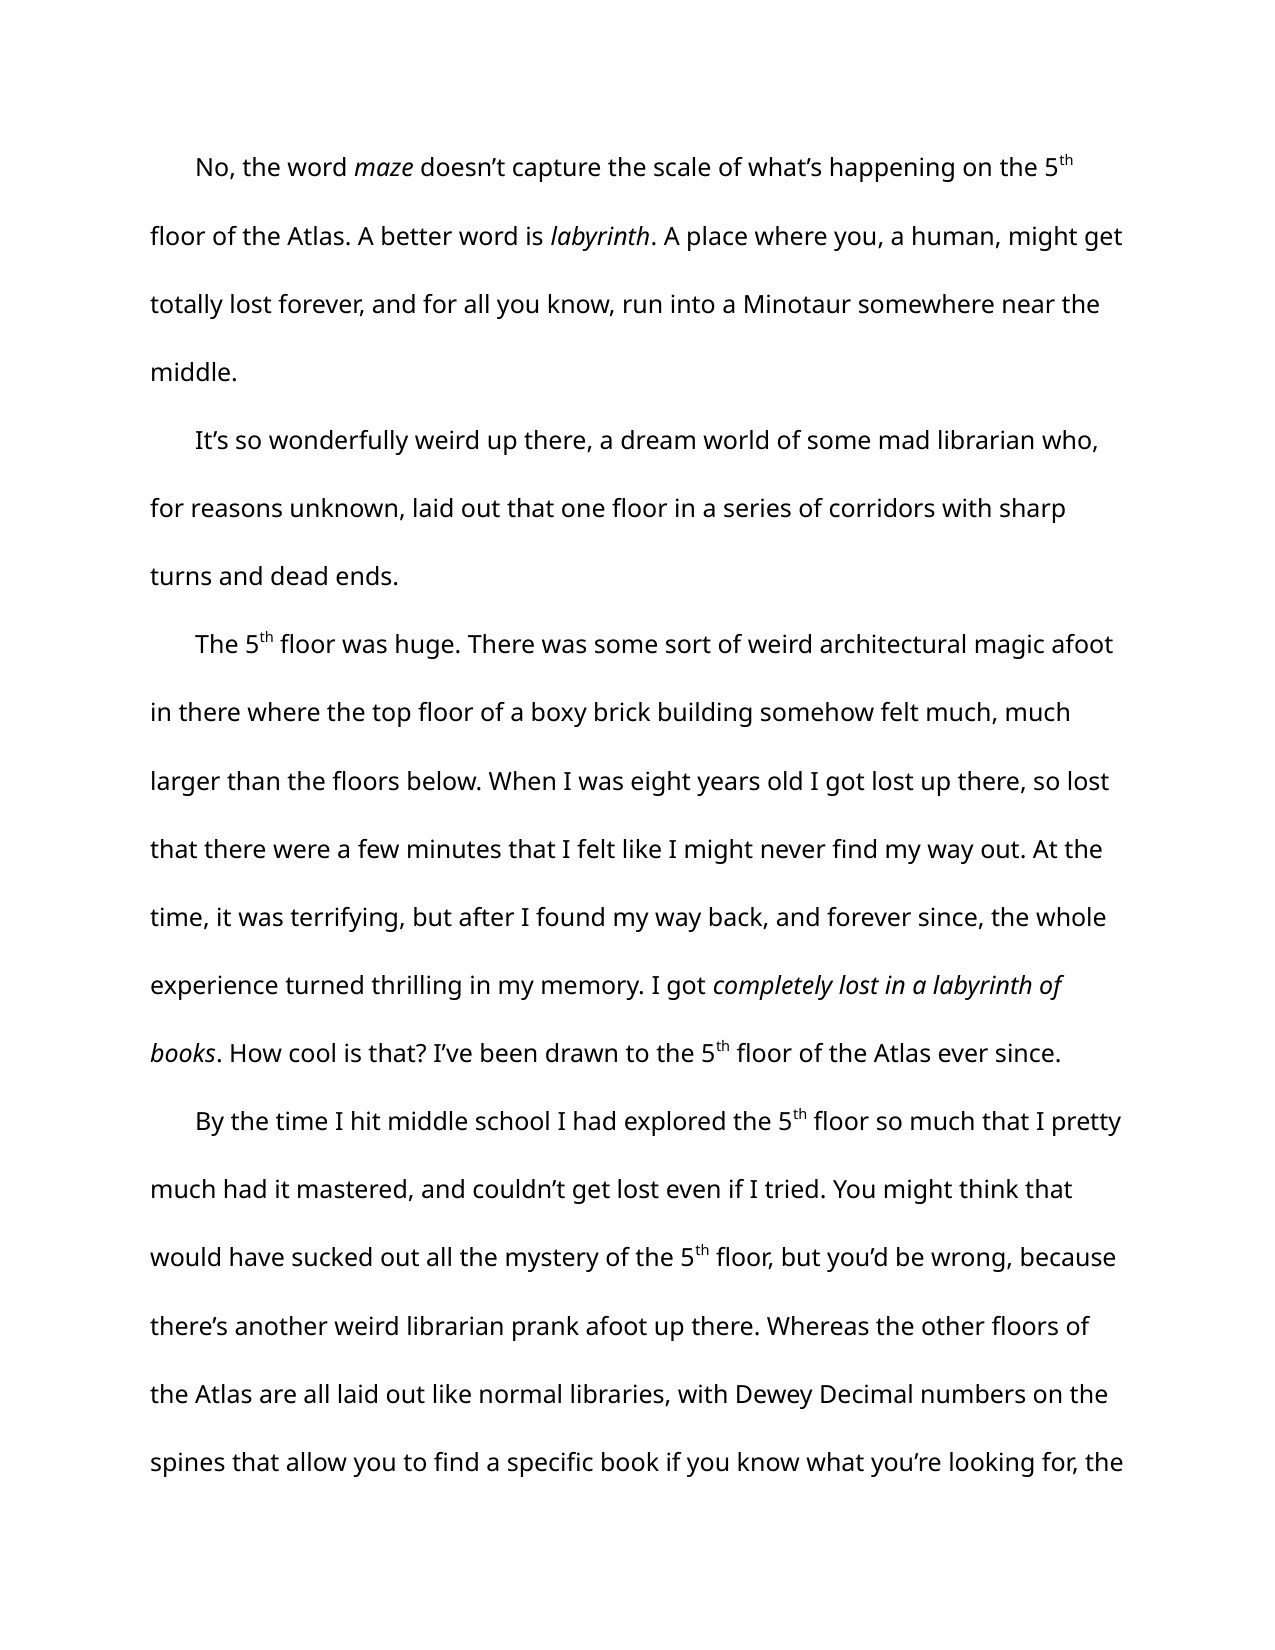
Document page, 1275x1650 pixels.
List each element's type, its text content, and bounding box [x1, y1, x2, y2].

text No, the word maze doesn’t capture the scale of what’s happening on the 5th floor of the Atlas. A better word is labyrinth. A place where you, a human, might get totally lost forever, and for all you know, run into a Minotaur somewhere near the middle. [150, 150, 1125, 388]
text The 5th floor was huge. There was some sort of weird architectural magic afoot in there where the top floor of a boxy brick building somehow felt much, much larger than the floors below. When I was eight years old I got lost up there, so lost that there were a few minutes that I felt like I might never find my way out. At the time, it was terrifying, but after I found my way back, and forever since, the whole experience turned thrilling in my memory. I got completely lost in a labyrinth of books. How cool is that? I’ve been drawn to the 5th floor of the Atlas ever since. [150, 627, 1125, 1070]
text It’s so wonderfully weird up there, a dream world of some mad librarian who, for reasons unknown, laid out that one floor in a series of corridors with sharp turns and dead ends. [150, 422, 1125, 593]
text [150, 1104, 1125, 1478]
